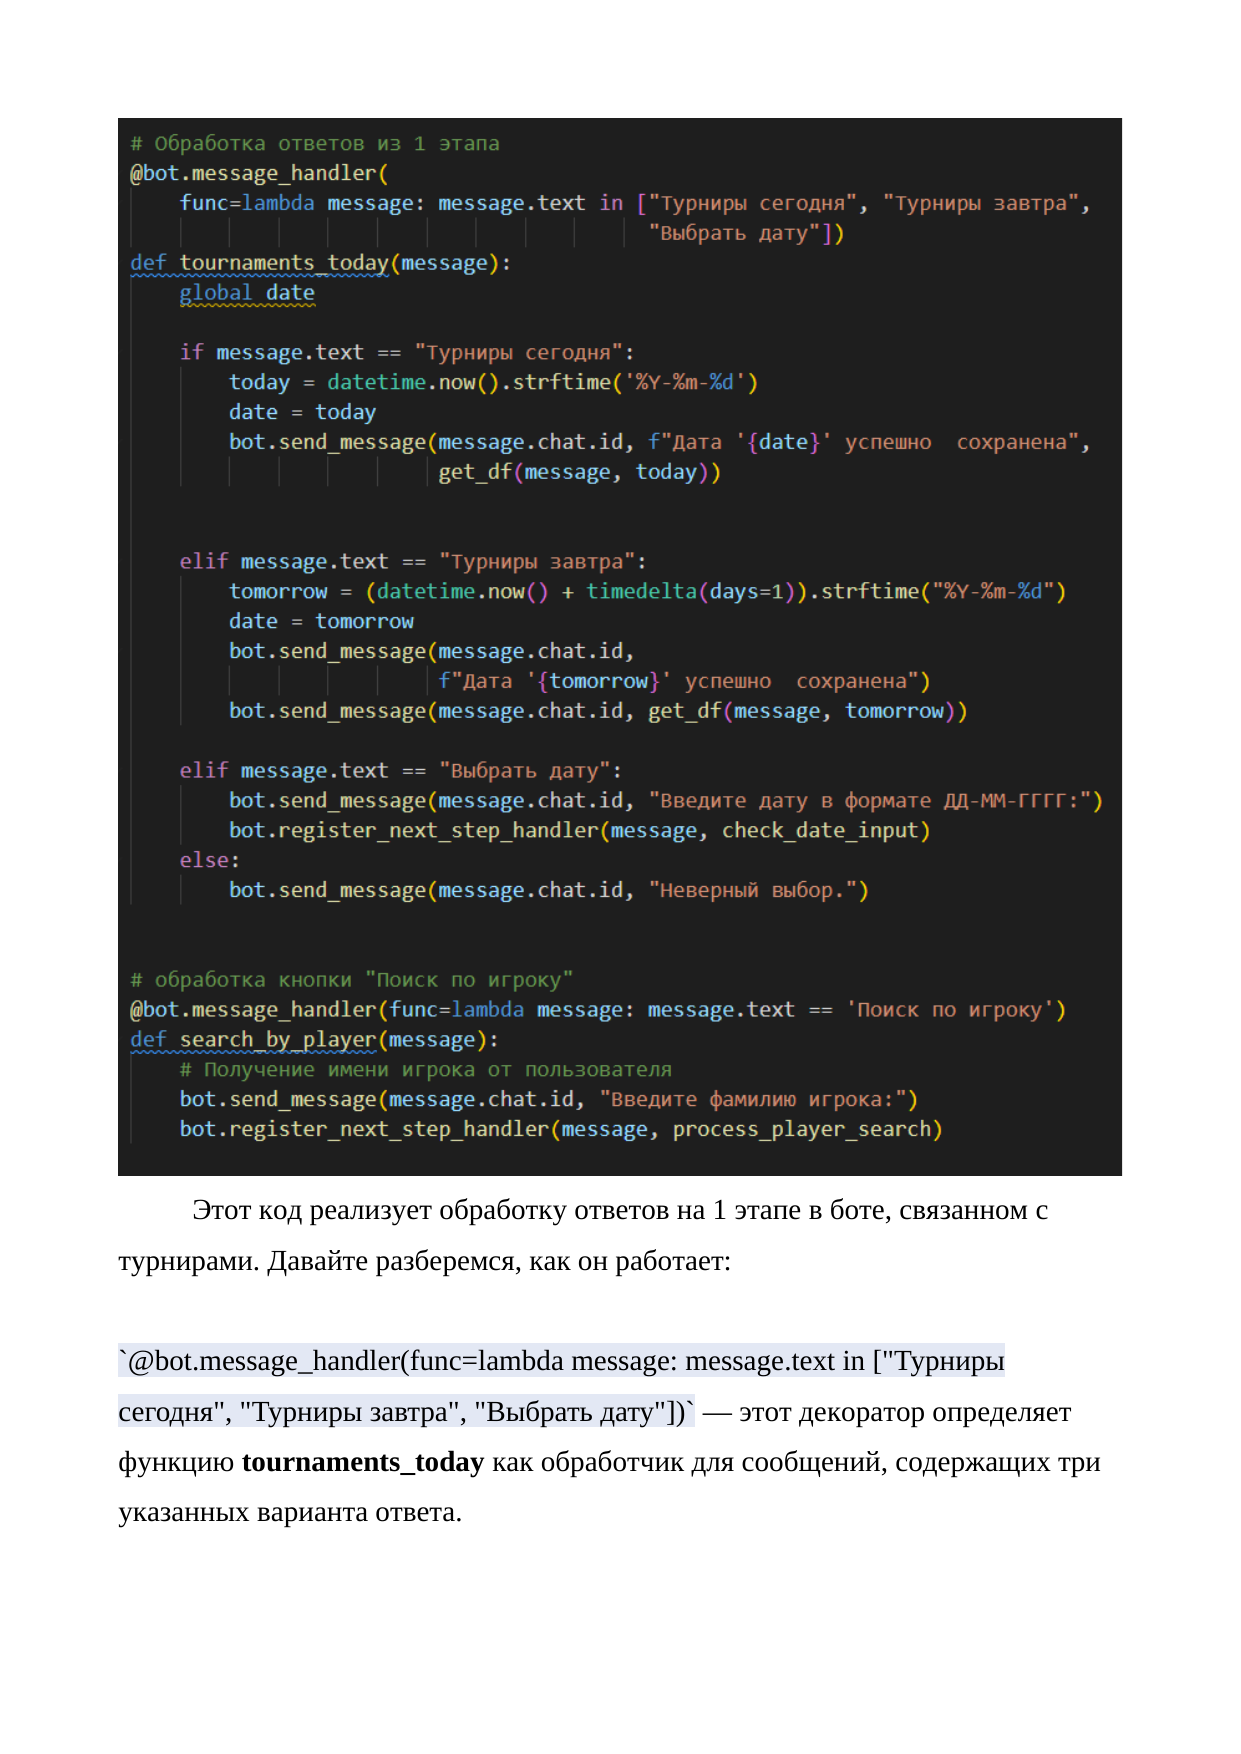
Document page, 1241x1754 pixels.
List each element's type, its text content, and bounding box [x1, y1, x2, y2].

text Этот код реализует обработку ответов на 1 этапе в боте, связанном с турнирами. Давайте разберемся, как он работает: [118, 1192, 1122, 1276]
text `@bot.message_handler(func=lambda message: message.text in ["Турниры сегодня", "Турниры завтра", "Выбрать дату"])` — этот декоратор определяет функцию tournaments_today как обработчик для сообщений, содержащих три указанных варианта ответа. [118, 1343, 1122, 1528]
picture [118, 118, 1123, 1176]
